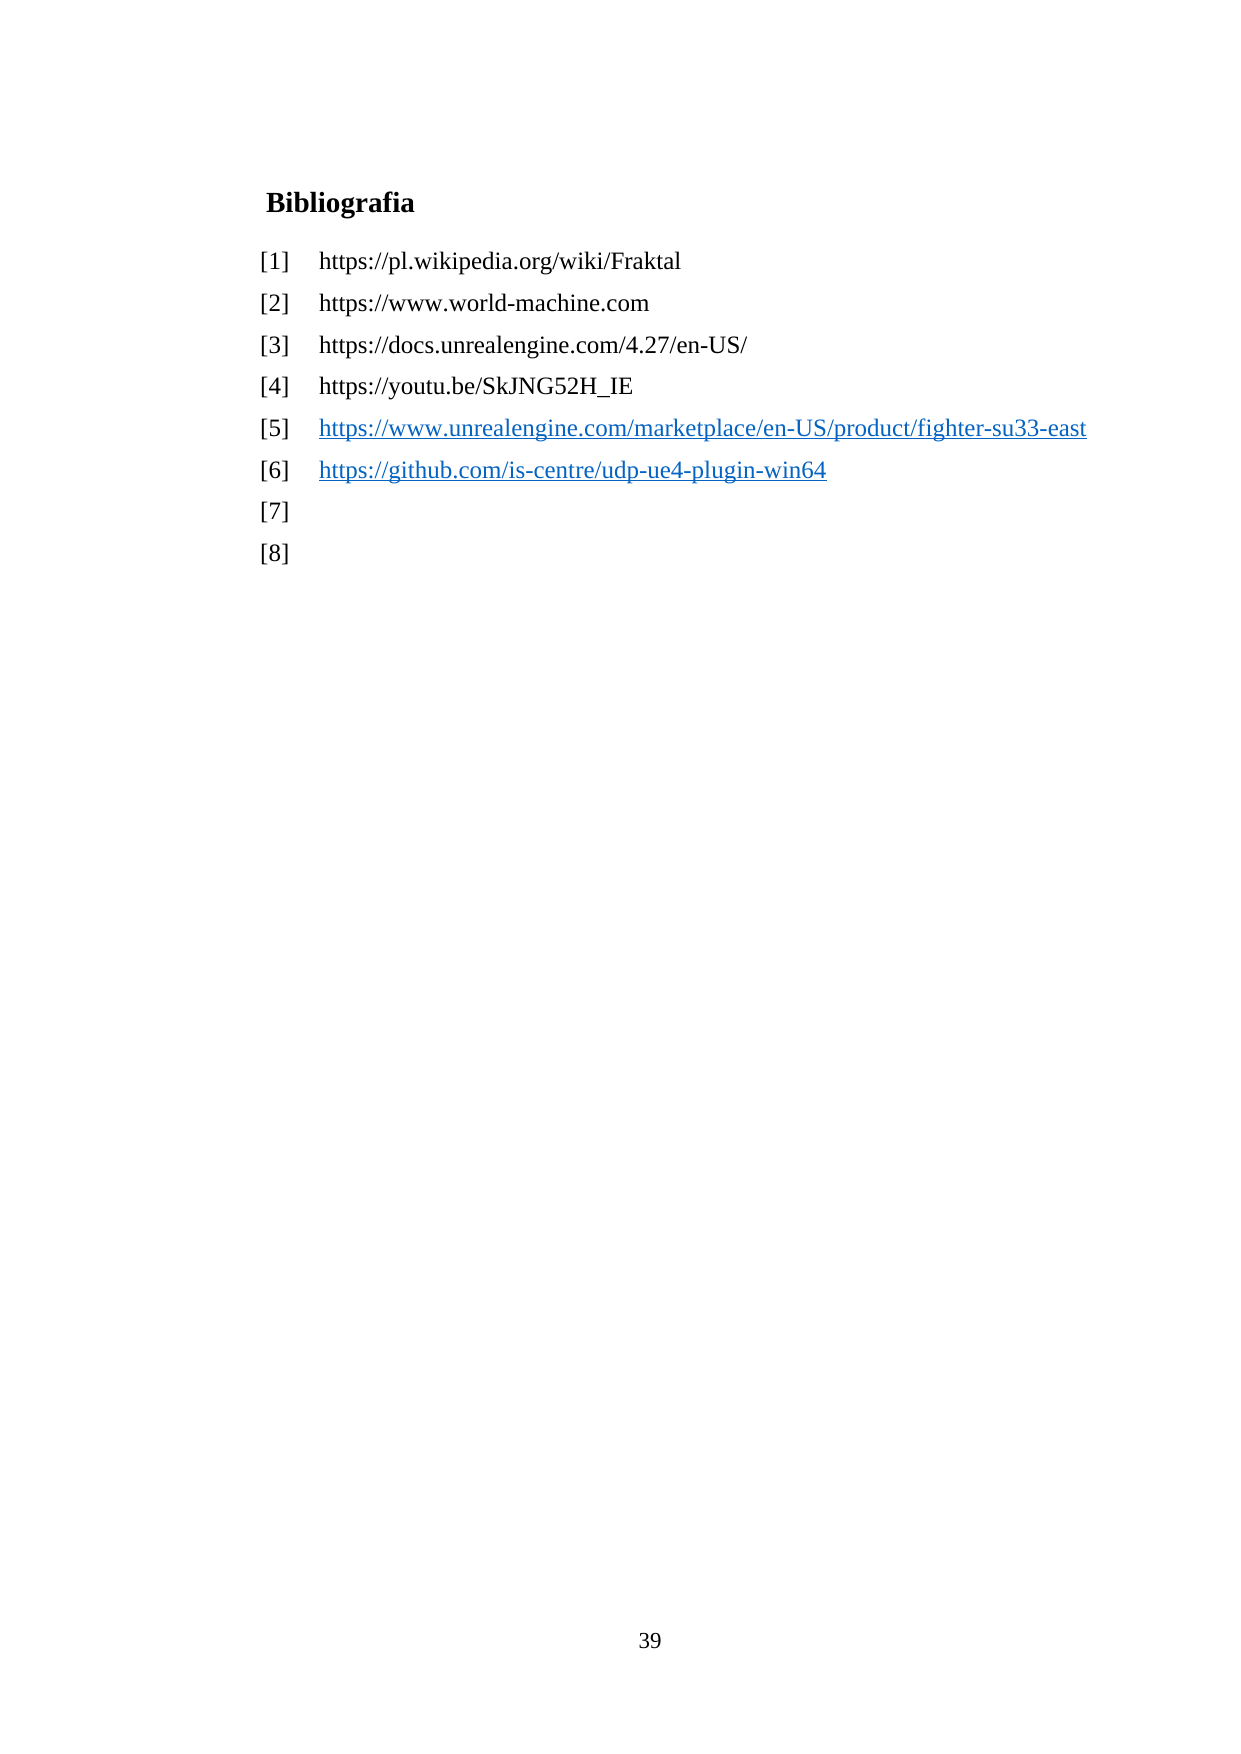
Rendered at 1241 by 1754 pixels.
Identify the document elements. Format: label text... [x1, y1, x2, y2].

list https://docs.unrealengine.com/4.27/en-US/ [260, 330, 1092, 358]
list https://www.unrealengine.com/marketplace/en-US/product/fighter-su33-east [260, 413, 1092, 442]
list https://github.com/is-centre/udp-ue4-plugin-win64 [260, 455, 1092, 483]
list https://youtu.be/SkJNG52H_IE [260, 371, 1092, 400]
list https://www.world-machine.com [260, 288, 1092, 317]
list https://pl.wikipedia.org/wiki/Fraktal [260, 246, 1092, 275]
subtitle Bibliografia [266, 185, 1092, 219]
